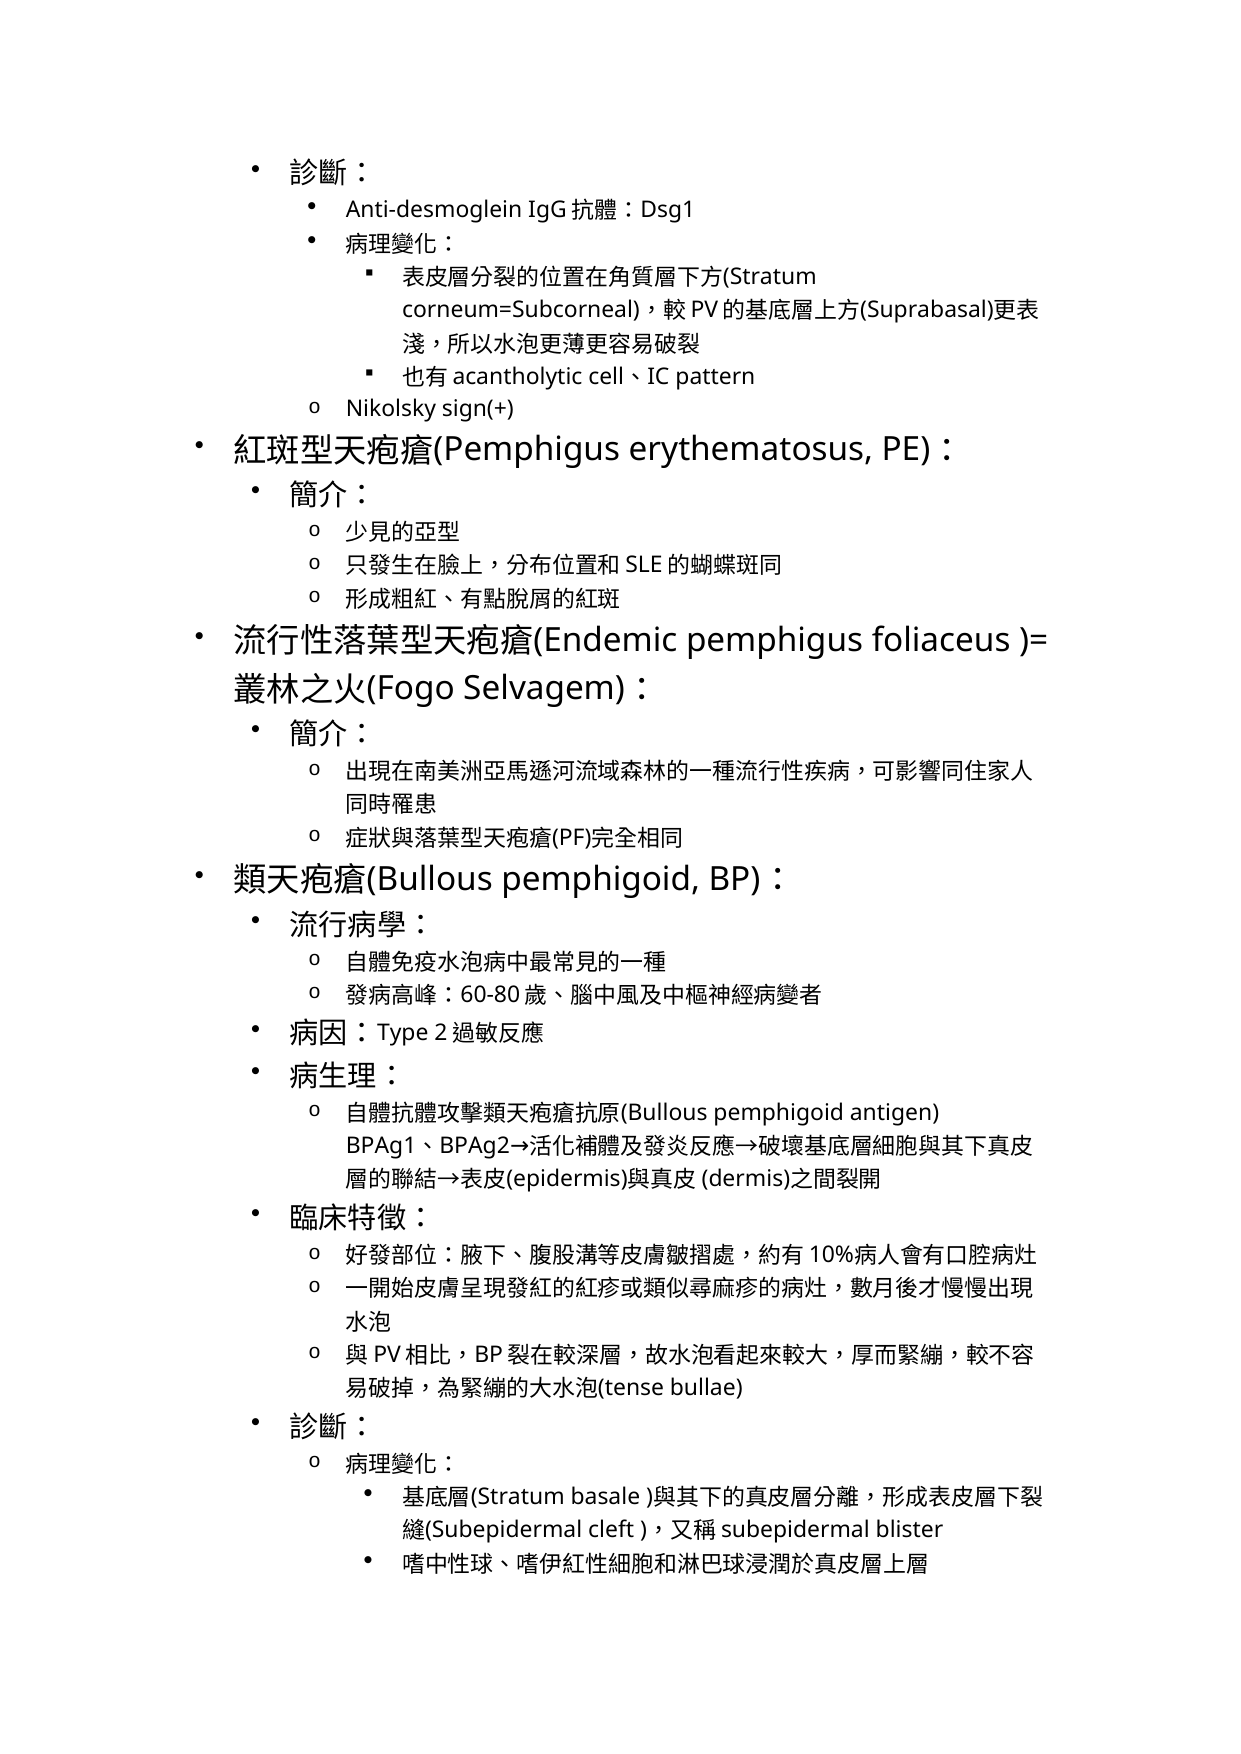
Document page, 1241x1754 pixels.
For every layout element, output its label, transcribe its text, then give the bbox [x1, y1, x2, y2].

list 表皮層分裂的位置在角質層下方(Stratum corneum=Subcorneal)，較PV的基底層上方(Suprabasal)更表淺，所以水泡更薄更容易破裂 [364, 259, 1053, 359]
list 好發部位：腋下、腹股溝等皮膚皺摺處，約有10%病人會有口腔病灶 [308, 1237, 1053, 1270]
list 流行病學： [252, 901, 1053, 943]
list 出現在南美洲亞馬遜河流域森林的一種流行性疾病，可影響同住家人同時罹患 [308, 753, 1053, 819]
list 病理變化： [308, 226, 1053, 259]
list 病生理： [252, 1052, 1053, 1095]
list 只發生在臉上，分布位置和SLE的蝴蝶斑同 [308, 547, 1053, 581]
list 流行性落葉型天疱瘡(Endemic pemphigus foliaceus )=叢林之火(Fogo Selvagem)： [196, 614, 1053, 711]
list 自體免疫水泡病中最常見的一種 [308, 943, 1053, 977]
list 一開始皮膚呈現發紅的紅疹或類似尋麻疹的病灶，數月後才慢慢出現水泡 [308, 1270, 1053, 1337]
list 嗜中性球、嗜伊紅性細胞和淋巴球浸潤於真皮層上層 [364, 1546, 1053, 1579]
list 也有acantholytic cell、IC pattern [364, 359, 1053, 392]
list 發病高峰：60-80歲、腦中風及中樞神經病變者 [308, 977, 1053, 1010]
list 少見的亞型 [308, 514, 1053, 547]
list 診斷： [252, 150, 1053, 192]
list 病因：Type 2過敏反應 [252, 1010, 1053, 1052]
list 症狀與落葉型天疱瘡(PF)完全相同 [308, 819, 1053, 853]
list 紅斑型天疱瘡(Pemphigus erythematosus, PE)： [196, 423, 1053, 472]
list 簡介： [252, 472, 1053, 514]
list 基底層(Stratum basale )與其下的真皮層分離，形成表皮層下裂縫(Subepidermal cleft )，又稱 subepidermal blister [364, 1479, 1053, 1546]
list 與PV相比，BP裂在較深層，故水泡看起來較大，厚而緊繃，較不容易破掉，為緊繃的大水泡(tense bullae) [308, 1337, 1053, 1403]
list 病理變化： [308, 1446, 1053, 1479]
list 類天疱瘡(Bullous pemphigoid, BP)： [196, 853, 1053, 901]
list Anti-desmoglein IgG抗體：Dsg1 [308, 192, 1053, 226]
list 臨床特徵： [252, 1195, 1053, 1237]
list 形成粗紅、有點脫屑的紅斑 [308, 581, 1053, 614]
list 自體抗體攻擊類天疱瘡抗原(Bullous pemphigoid antigen) BPAg1、BPAg2→活化補體及發炎反應→破壞基底層細胞與其下真皮層的聯結→表皮(epidermis)與真皮 (dermis)之間裂開 [308, 1095, 1053, 1195]
list 診斷： [252, 1403, 1053, 1446]
list 簡介： [252, 711, 1053, 753]
list Nikolsky sign(+) [308, 392, 1053, 423]
